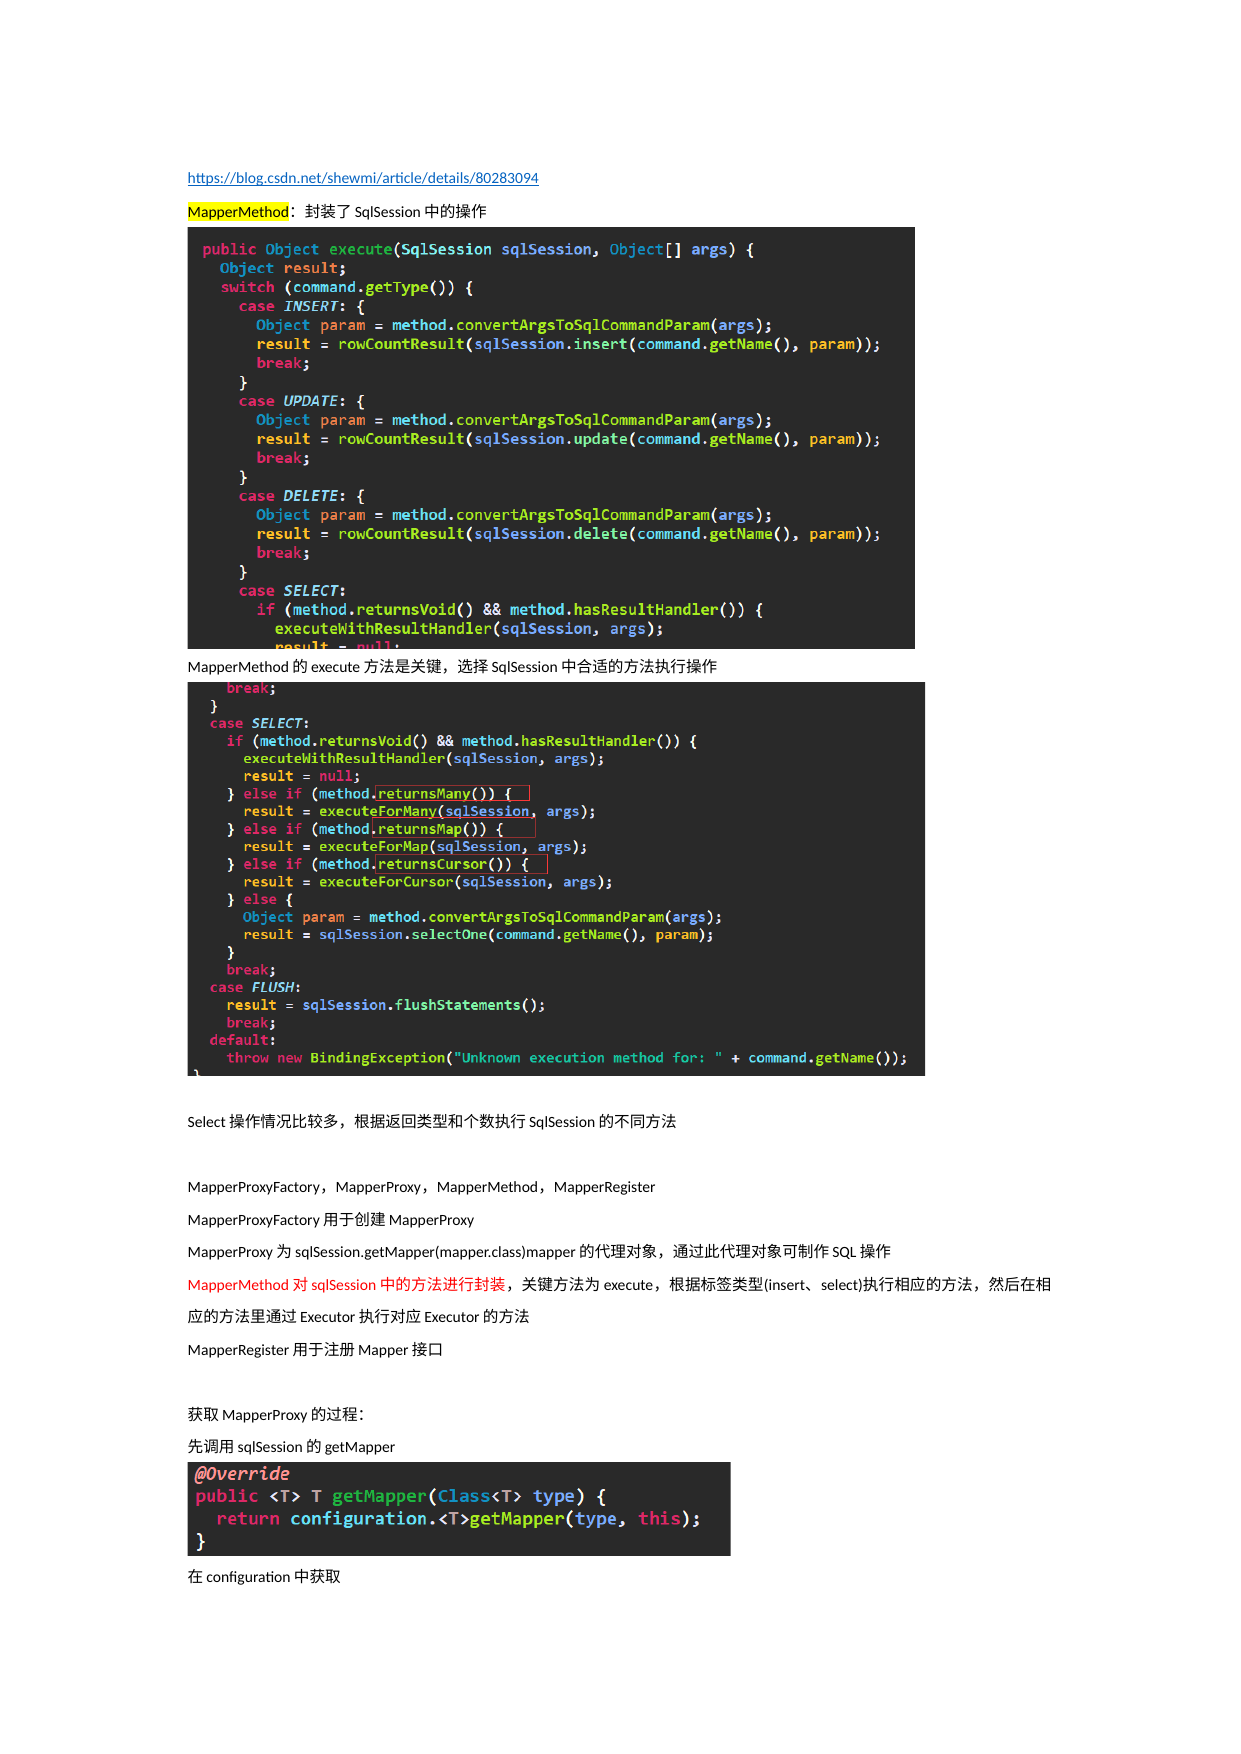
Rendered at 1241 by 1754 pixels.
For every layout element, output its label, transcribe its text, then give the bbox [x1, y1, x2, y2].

picture [187, 682, 926, 1076]
text https://blog.csdn.net/shewmi/article/details/80283094 [187, 162, 1053, 194]
text MapperProxyFactory，MapperProxy，MapperMethod，MapperRegister [187, 1169, 1053, 1202]
picture [187, 227, 915, 649]
text 先调用sqlSession的getMapper [187, 1429, 1053, 1462]
text MapperProxyFactory用于创建MapperProxy [187, 1202, 1053, 1234]
text MapperMethod对sqlSession中的方法进行封装，关键方法为execute，根据标签类型(insert、select)执行相应的方法，然后在相应的方法里通过Executor执行对应Executor的方法 [187, 1267, 1053, 1332]
text 获取MapperProxy的过程： [187, 1397, 1053, 1429]
text 在configuration中获取 [187, 1559, 1053, 1592]
text MapperProxy为sqlSession.getMapper(mapper.class)mapper的代理对象，通过此代理对象可制作SQL操作 [187, 1234, 1053, 1267]
text MapperMethod的execute方法是关键，选择SqlSession中合适的方法执行操作 [187, 649, 1053, 682]
text MapperMethod：封装了SqlSession中的操作 [187, 194, 1053, 227]
text Select操作情况比较多，根据返回类型和个数执行SqlSession的不同方法 [187, 1104, 1053, 1137]
picture [187, 1462, 731, 1556]
text MapperRegister用于注册Mapper接口 [187, 1332, 1053, 1364]
